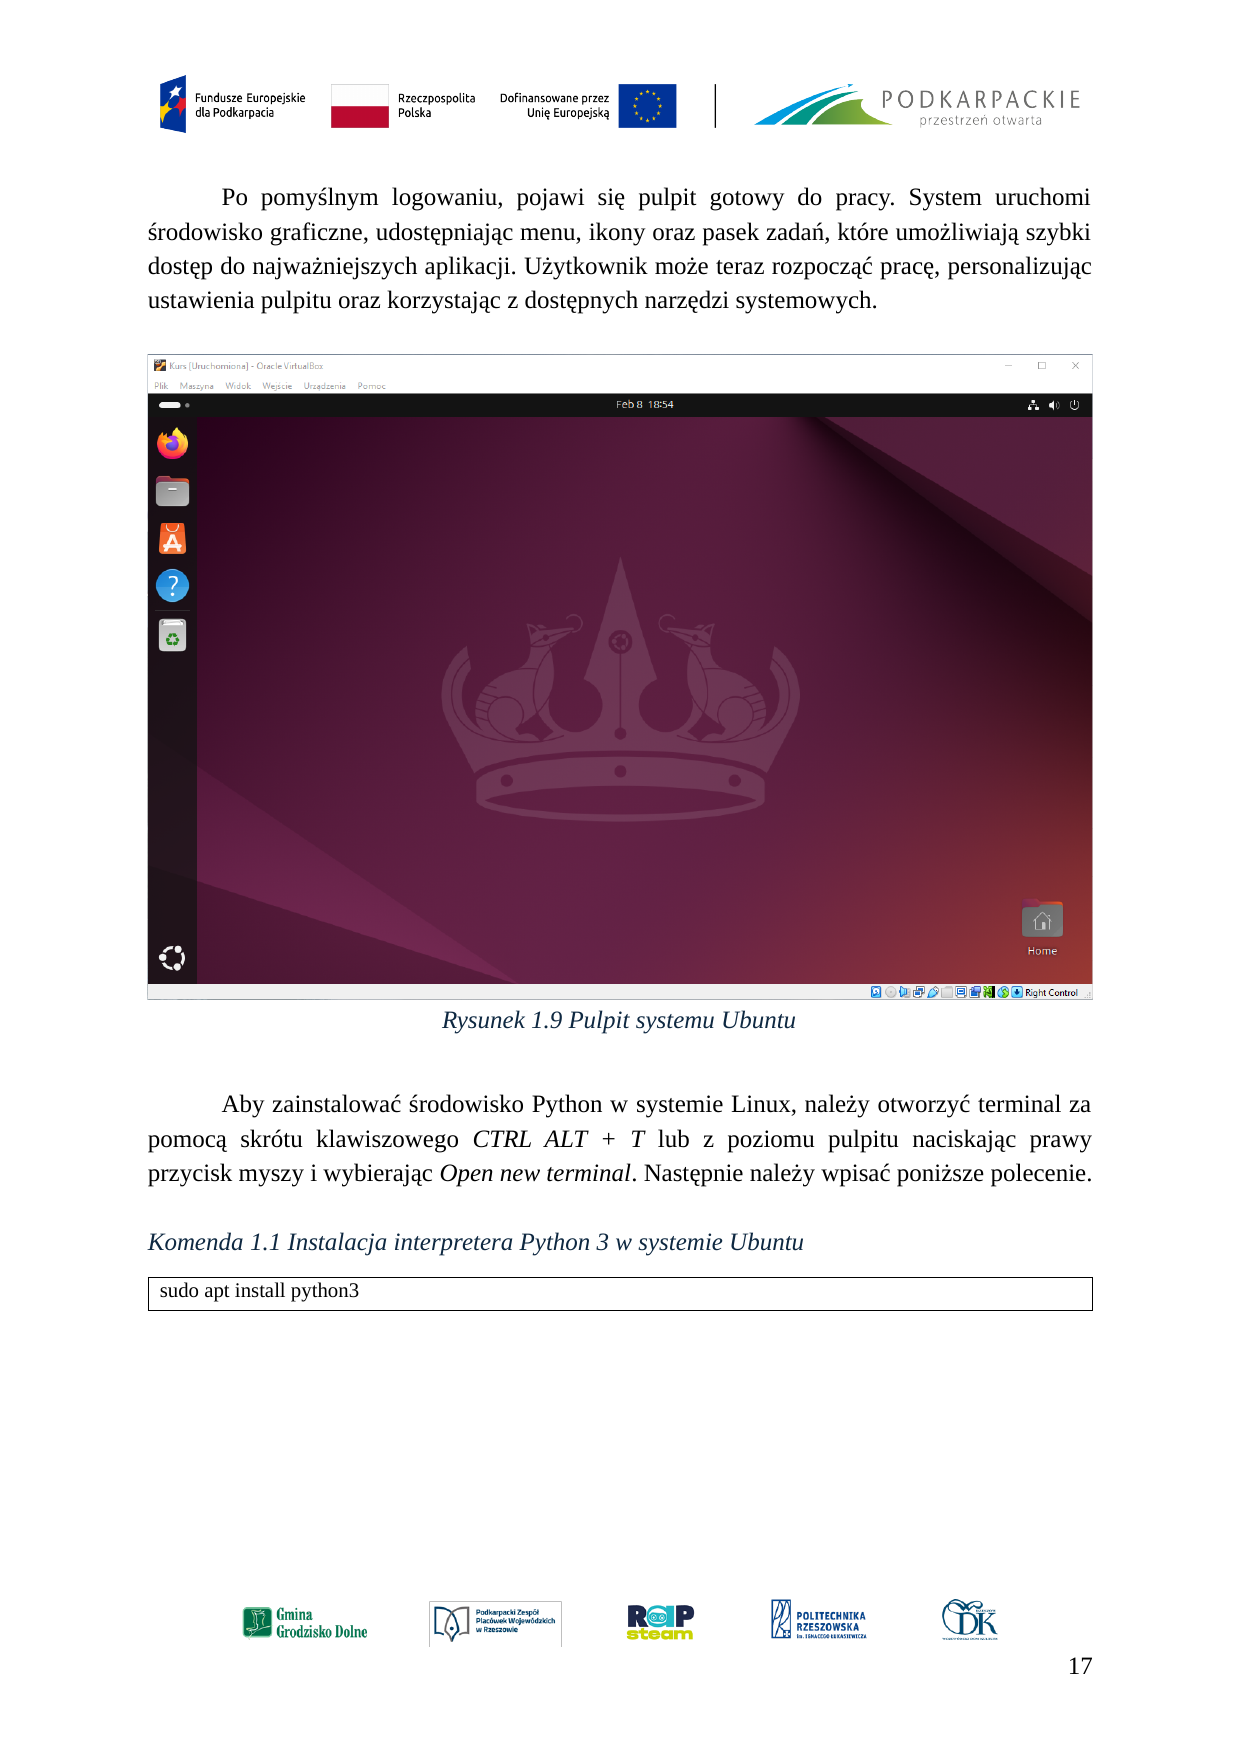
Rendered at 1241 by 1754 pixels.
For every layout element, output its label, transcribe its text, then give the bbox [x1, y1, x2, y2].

table_header sudo apt install python3 [149, 1278, 1092, 1310]
text Aby zainstalować środowisko Python w systemie Linux, należy otworzyć terminal za pomocą skrótu klawiszowego CTRL ALT + T lub z poziomu pulpitu naciskając prawy przycisk myszy i wybierając Open new terminal. Następnie należy wpisać poniższe polecenie. [148, 1089, 1092, 1187]
picture [147, 60, 1093, 148]
text Rysunek 1.9 Pulpit systemu Ubuntu [148, 1005, 1092, 1034]
text Komenda 1.1 Instalacja interpretera Python 3 w systemie Ubuntu [148, 1227, 1092, 1256]
picture [147, 354, 1093, 1000]
picture [242, 1585, 998, 1652]
text Po pomyślnym logowaniu, pojawi się pulpit gotowy do pracy. System uruchomi środowisko graficzne, udostępniając menu, ikony oraz pasek zadań, które umożliwiają szybki dostęp do najważniejszych aplikacji. Użytkownik może teraz rozpocząć pracę, personalizując ustawienia pulpitu oraz korzystając z dostępnych narzędzi systemowych. [148, 182, 1092, 314]
